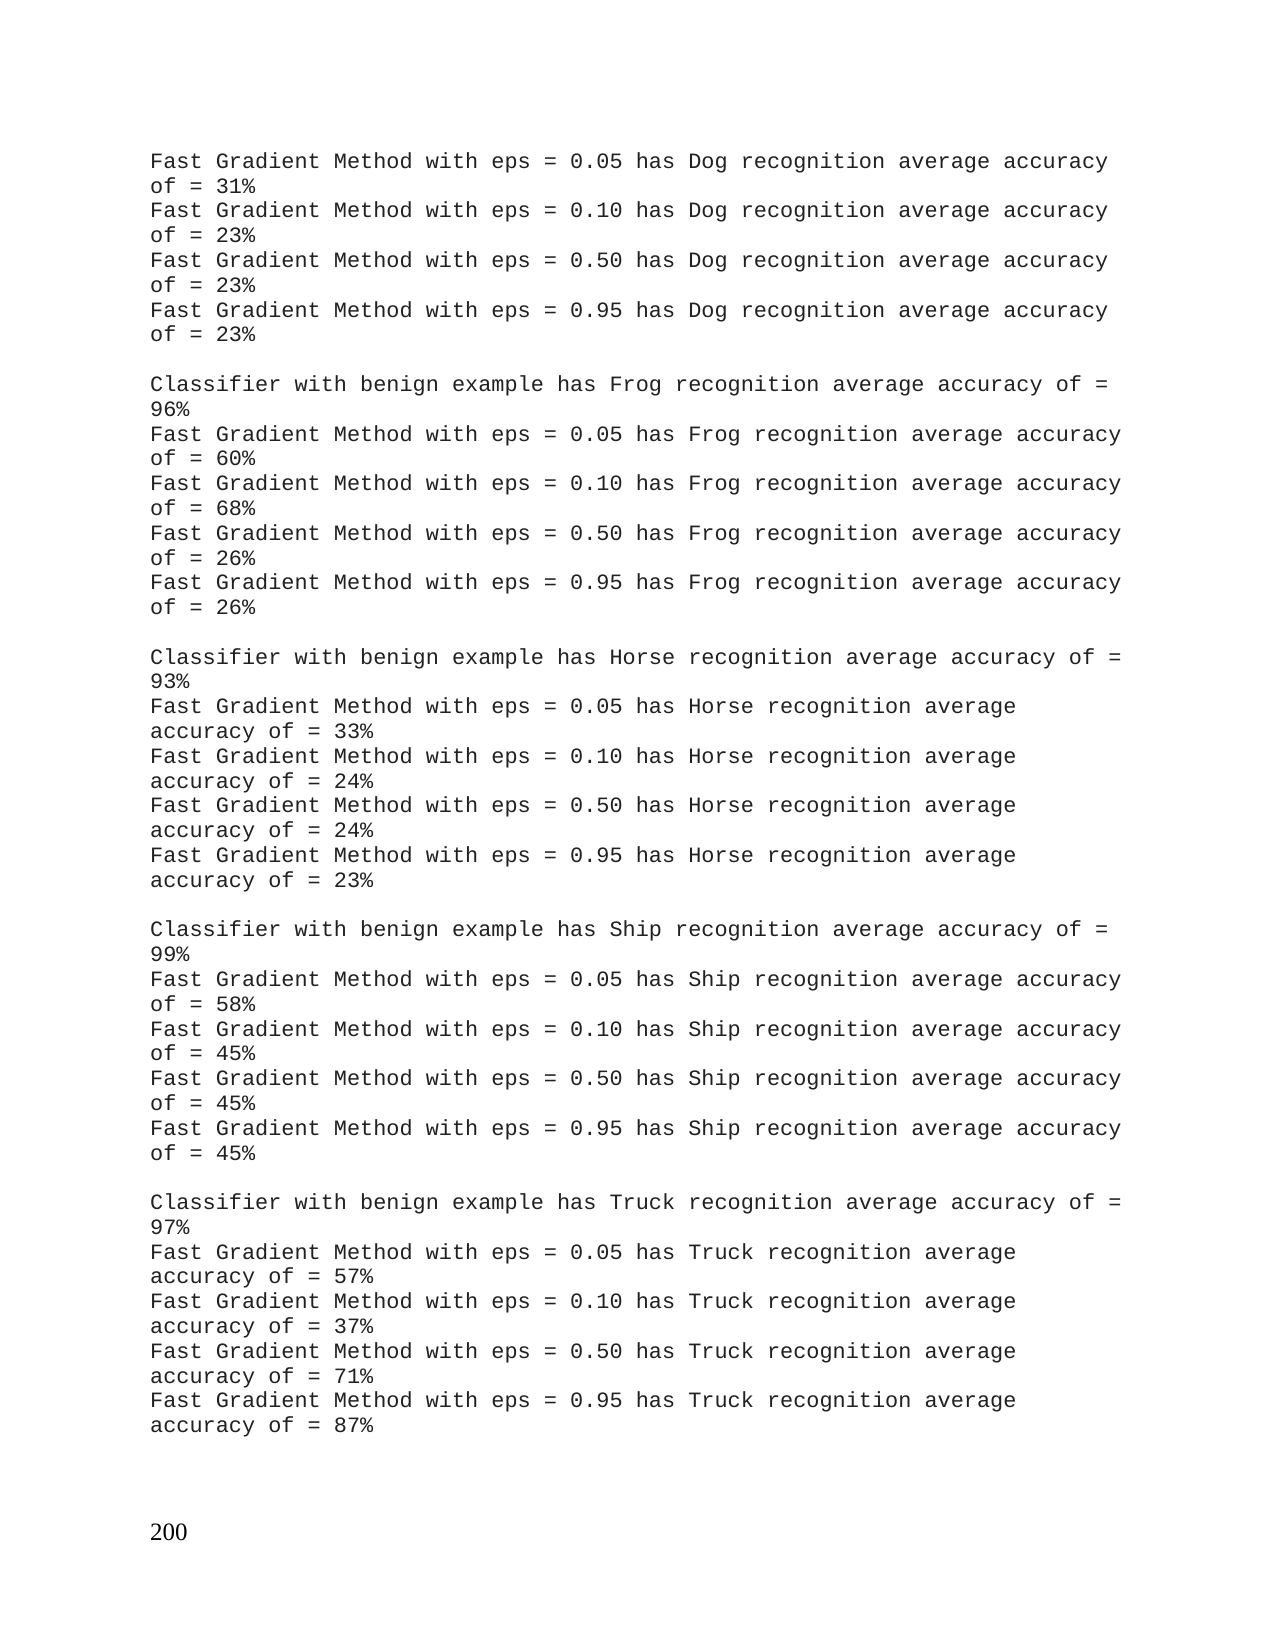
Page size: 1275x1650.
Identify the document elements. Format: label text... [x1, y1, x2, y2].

text Fast Gradient Method with eps = 0.50 has Horse recognition average accuracy of = 24% [150, 794, 1125, 844]
text Fast Gradient Method with eps = 0.95 has Truck recognition average accuracy of = 87% [150, 1389, 1125, 1439]
text Fast Gradient Method with eps = 0.50 has Ship recognition average accuracy of = 45% [255, 1067, 1125, 1117]
text Fast Gradient Method with eps = 0.10 has Dog recognition average accuracy of = 23% [150, 199, 1125, 249]
text Fast Gradient Method with eps = 0.10 has Horse recognition average accuracy of = 24% [373, 745, 1125, 794]
text Fast Gradient Method with eps = 0.95 has Horse recognition average accuracy of = 23% [373, 844, 1125, 894]
text Fast Gradient Method with eps = 0.95 has Frog recognition average accuracy of = 26% [255, 571, 1125, 621]
text Fast Gradient Method with eps = 0.05 has Ship recognition average accuracy of = 58% [255, 968, 1125, 1018]
text Classifier with benign example has Frog recognition average accuracy of = 96% [189, 373, 1125, 423]
text Fast Gradient Method with eps = 0.05 has Dog recognition average accuracy of = 31% [255, 150, 1125, 199]
text Fast Gradient Method with eps = 0.05 has Horse recognition average accuracy of = 33% [373, 695, 1125, 745]
text Classifier with benign example has Truck recognition average accuracy of = 97% [189, 1191, 1125, 1241]
text Classifier with benign example has Ship recognition average accuracy of = 99% [150, 918, 1125, 968]
text Fast Gradient Method with eps = 0.10 has Ship recognition average accuracy of = 45% [150, 1018, 1125, 1067]
text Fast Gradient Method with eps = 0.95 has Ship recognition average accuracy of = 45% [255, 1117, 1125, 1166]
text Fast Gradient Method with eps = 0.50 has Frog recognition average accuracy of = 26% [255, 522, 1125, 571]
text Fast Gradient Method with eps = 0.05 has Frog recognition average accuracy of = 60% [150, 423, 1125, 472]
text Classifier with benign example has Horse recognition average accuracy of = 93% [189, 646, 1125, 695]
text Fast Gradient Method with eps = 0.05 has Truck recognition average accuracy of = 57% [373, 1241, 1125, 1290]
text Fast Gradient Method with eps = 0.50 has Truck recognition average accuracy of = 71% [373, 1340, 1125, 1389]
text Fast Gradient Method with eps = 0.50 has Dog recognition average accuracy of = 23% [255, 249, 1125, 299]
text Fast Gradient Method with eps = 0.95 has Dog recognition average accuracy of = 23% [150, 299, 1125, 348]
text Fast Gradient Method with eps = 0.10 has Frog recognition average accuracy of = 68% [255, 472, 1125, 522]
text Fast Gradient Method with eps = 0.10 has Truck recognition average accuracy of = 37% [373, 1290, 1125, 1340]
